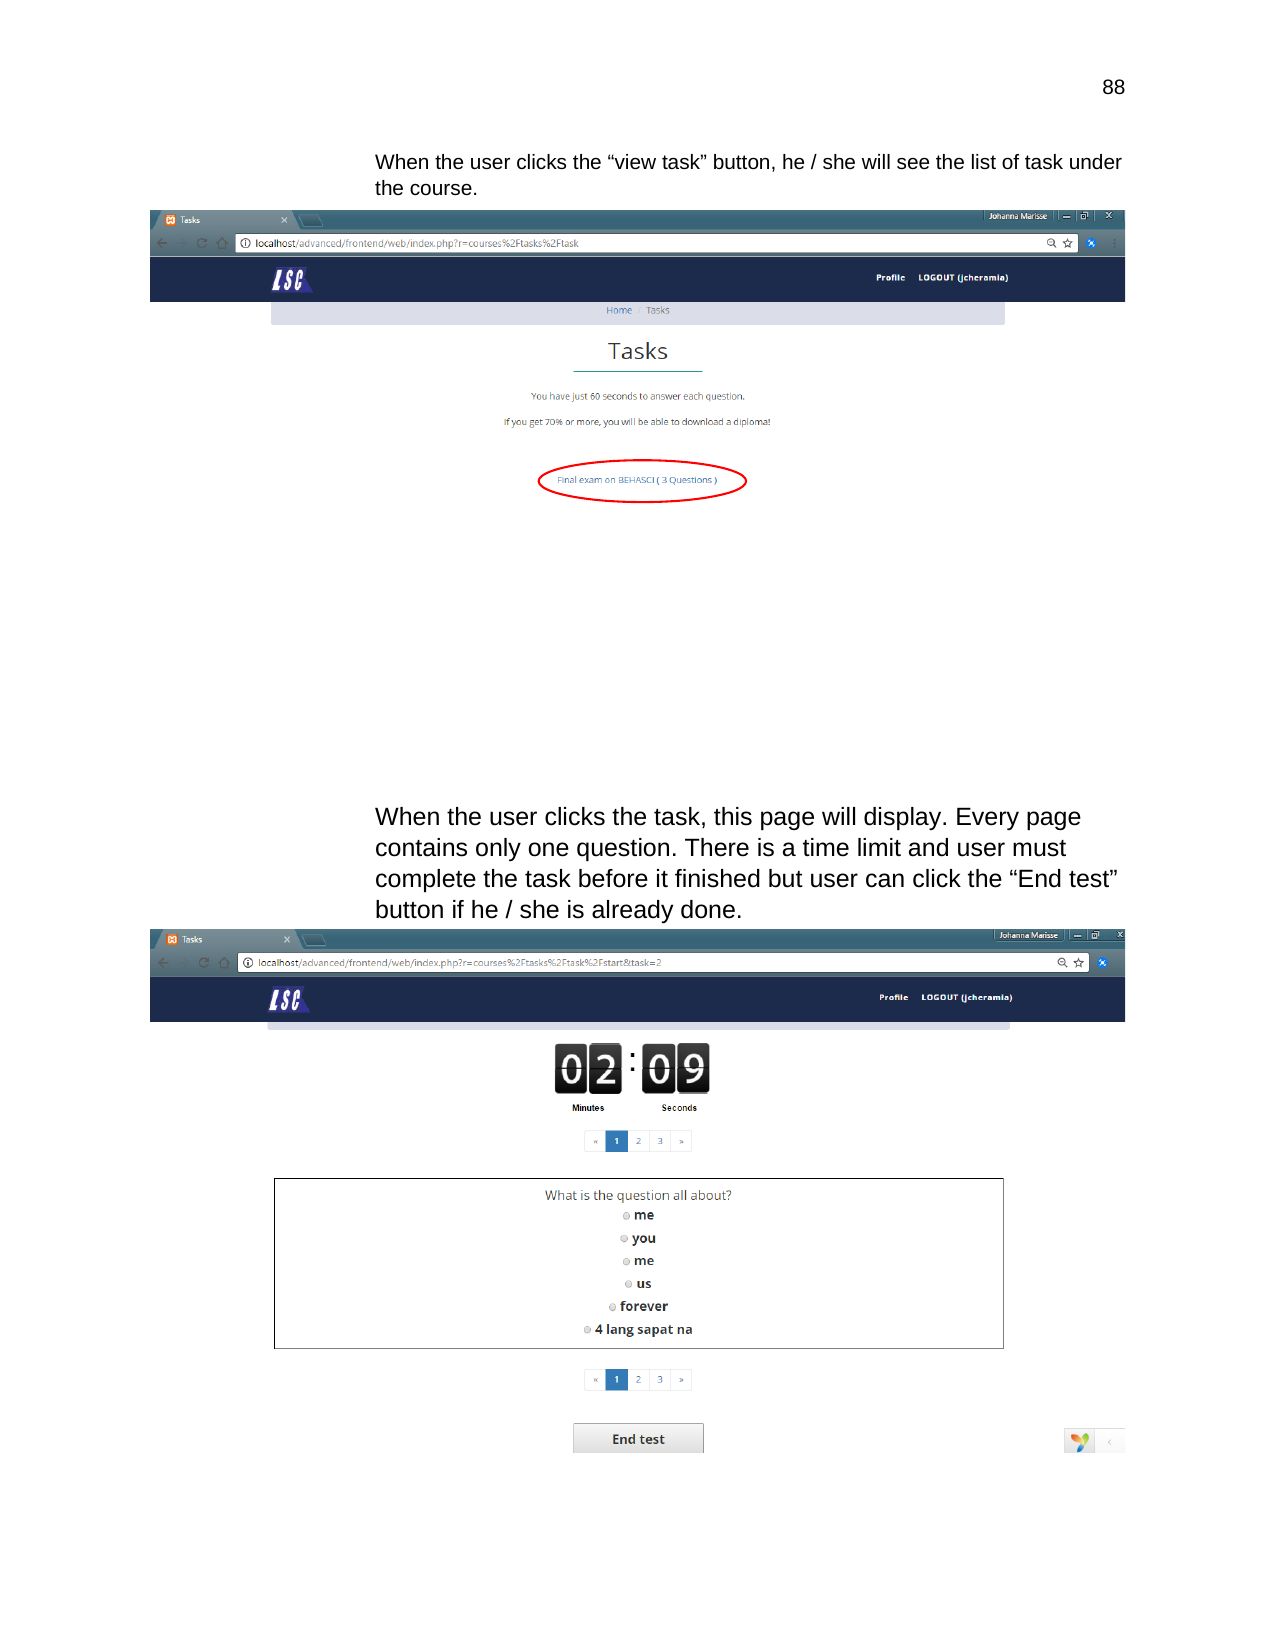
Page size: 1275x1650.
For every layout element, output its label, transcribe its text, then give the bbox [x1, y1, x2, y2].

text When the user clicks the “view task” button, he / she will see the list of task under the course. When the user clicks the task, this page will display. Every page contains only one question. There is a time limit and user must complete the task before it finished but user can click the “End test” button if he / she is already done. [375, 150, 1125, 210]
picture [150, 929, 1125, 1453]
picture [150, 210, 1125, 691]
text When the user clicks the “view task” button, he / she will see the list of task under the course. When the user clicks the task, this page will display. Every page contains only one question. There is a time limit and user must complete the task before it finished but user can click the “End test” button if he / she is already done. [375, 691, 1125, 929]
